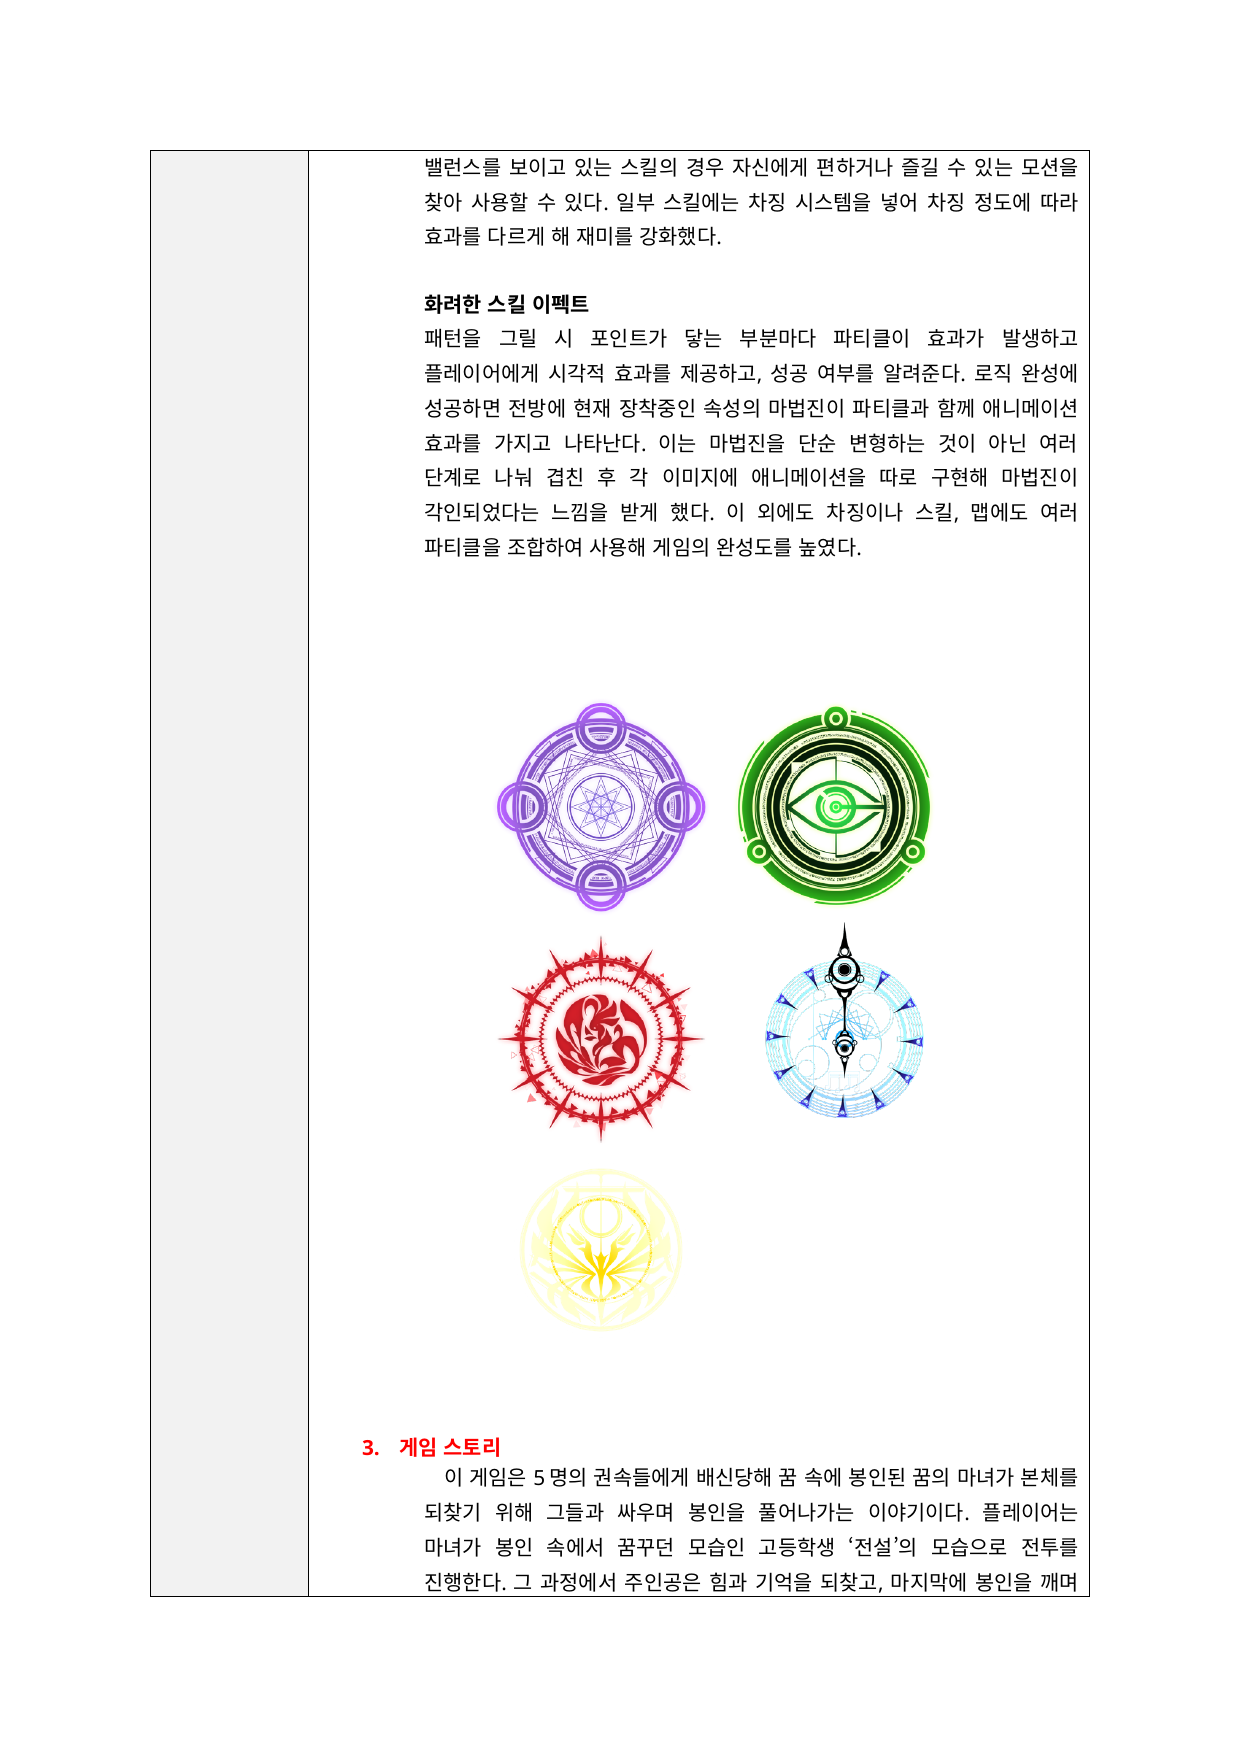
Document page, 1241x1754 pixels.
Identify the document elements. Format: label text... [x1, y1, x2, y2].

picture [424, 631, 1021, 1426]
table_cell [309, 151, 1089, 1596]
table_cell 소개 [151, 151, 308, 1596]
